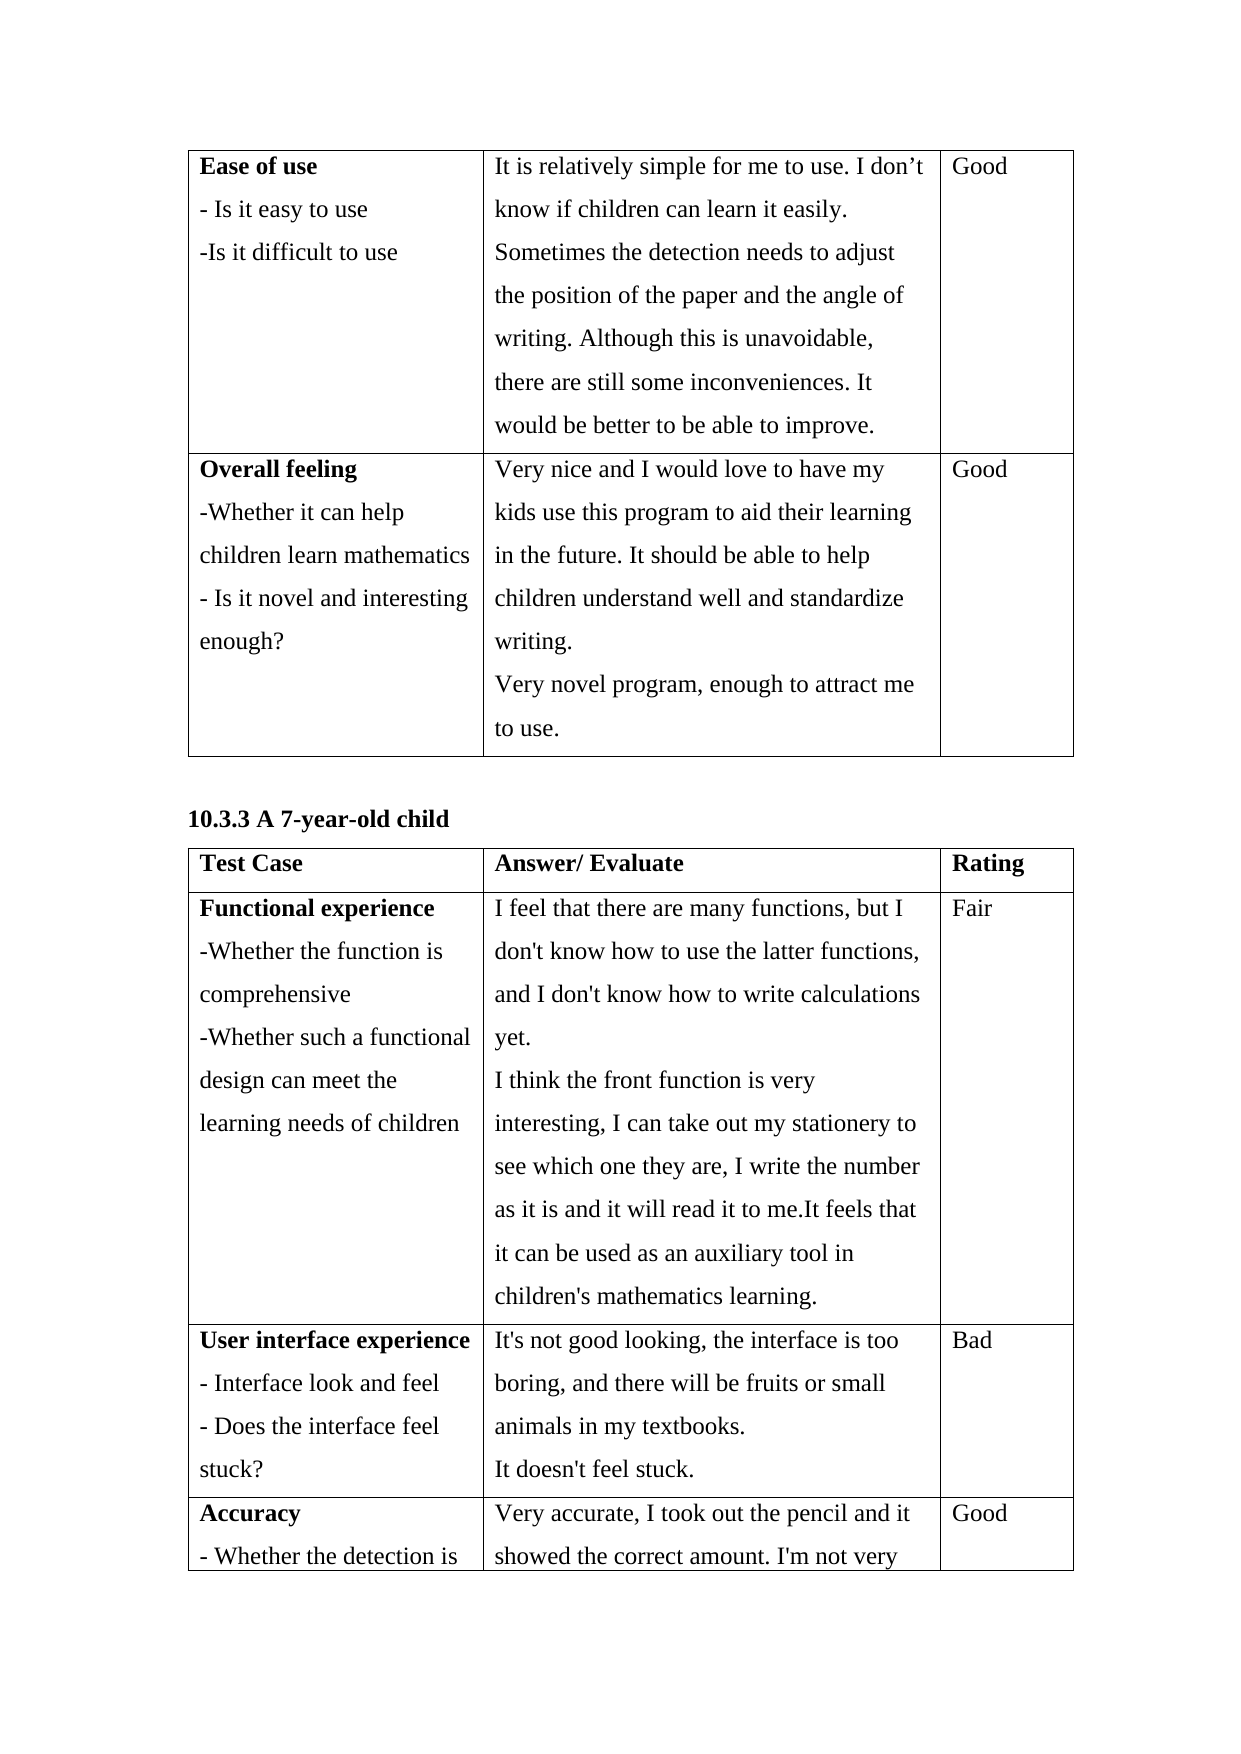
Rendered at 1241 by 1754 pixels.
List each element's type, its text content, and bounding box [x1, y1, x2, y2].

table_cell Good [941, 1498, 1073, 1570]
subtitle 10.3.3 A 7-year-old child [187, 804, 1053, 833]
table_cell Overall feeling -Whether it can help children learn mathematics - Is it novel and interesting enough? [189, 454, 483, 756]
table_cell Bad [941, 1325, 1073, 1497]
table_cell I feel that there are many functions, but I don't know how to use the latter functions, and I don't know how to write calculations yet. I think the front function is very interesting, I can take out my stationery to see which one they are, I write the number as it is and it will read it to me.It feels that it can be used as an auxiliary tool in children's mathematics learning. [484, 893, 940, 1324]
table_cell Good [941, 151, 1073, 453]
table_header Rating [941, 849, 1073, 892]
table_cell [484, 1498, 940, 1570]
table_cell It's not good looking, the interface is too boring, and there will be fruits or small animals in my textbooks. It doesn't feel stuck. [484, 1325, 940, 1497]
table_header Test Case [189, 849, 483, 892]
table_cell Ease of use - Is it easy to use -Is it difficult to use [189, 151, 483, 453]
table_cell Fair [941, 893, 1073, 1324]
table_header Answer/ Evaluate [484, 849, 940, 892]
table_cell Very nice and I would love to have my kids use this program to aid their learning in the future. It should be able to help children understand well and standardize writing. Very novel program, enough to attract me to use. [484, 454, 940, 756]
table_cell Good [941, 454, 1073, 756]
table_cell It is relatively simple for me to use. I don’t know if children can learn it easily. Sometimes the detection needs to adjust the position of the paper and the angle of writing. Although this is unavoidable, there are still some inconveniences. It would be better to be able to improve. [484, 151, 940, 453]
table_cell User interface experience - Interface look and feel - Does the interface feel stuck? [189, 1325, 483, 1497]
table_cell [189, 1498, 483, 1570]
table_cell Functional experience -Whether the function is comprehensive -Whether such a functional design can meet the learning needs of children [189, 893, 483, 1324]
